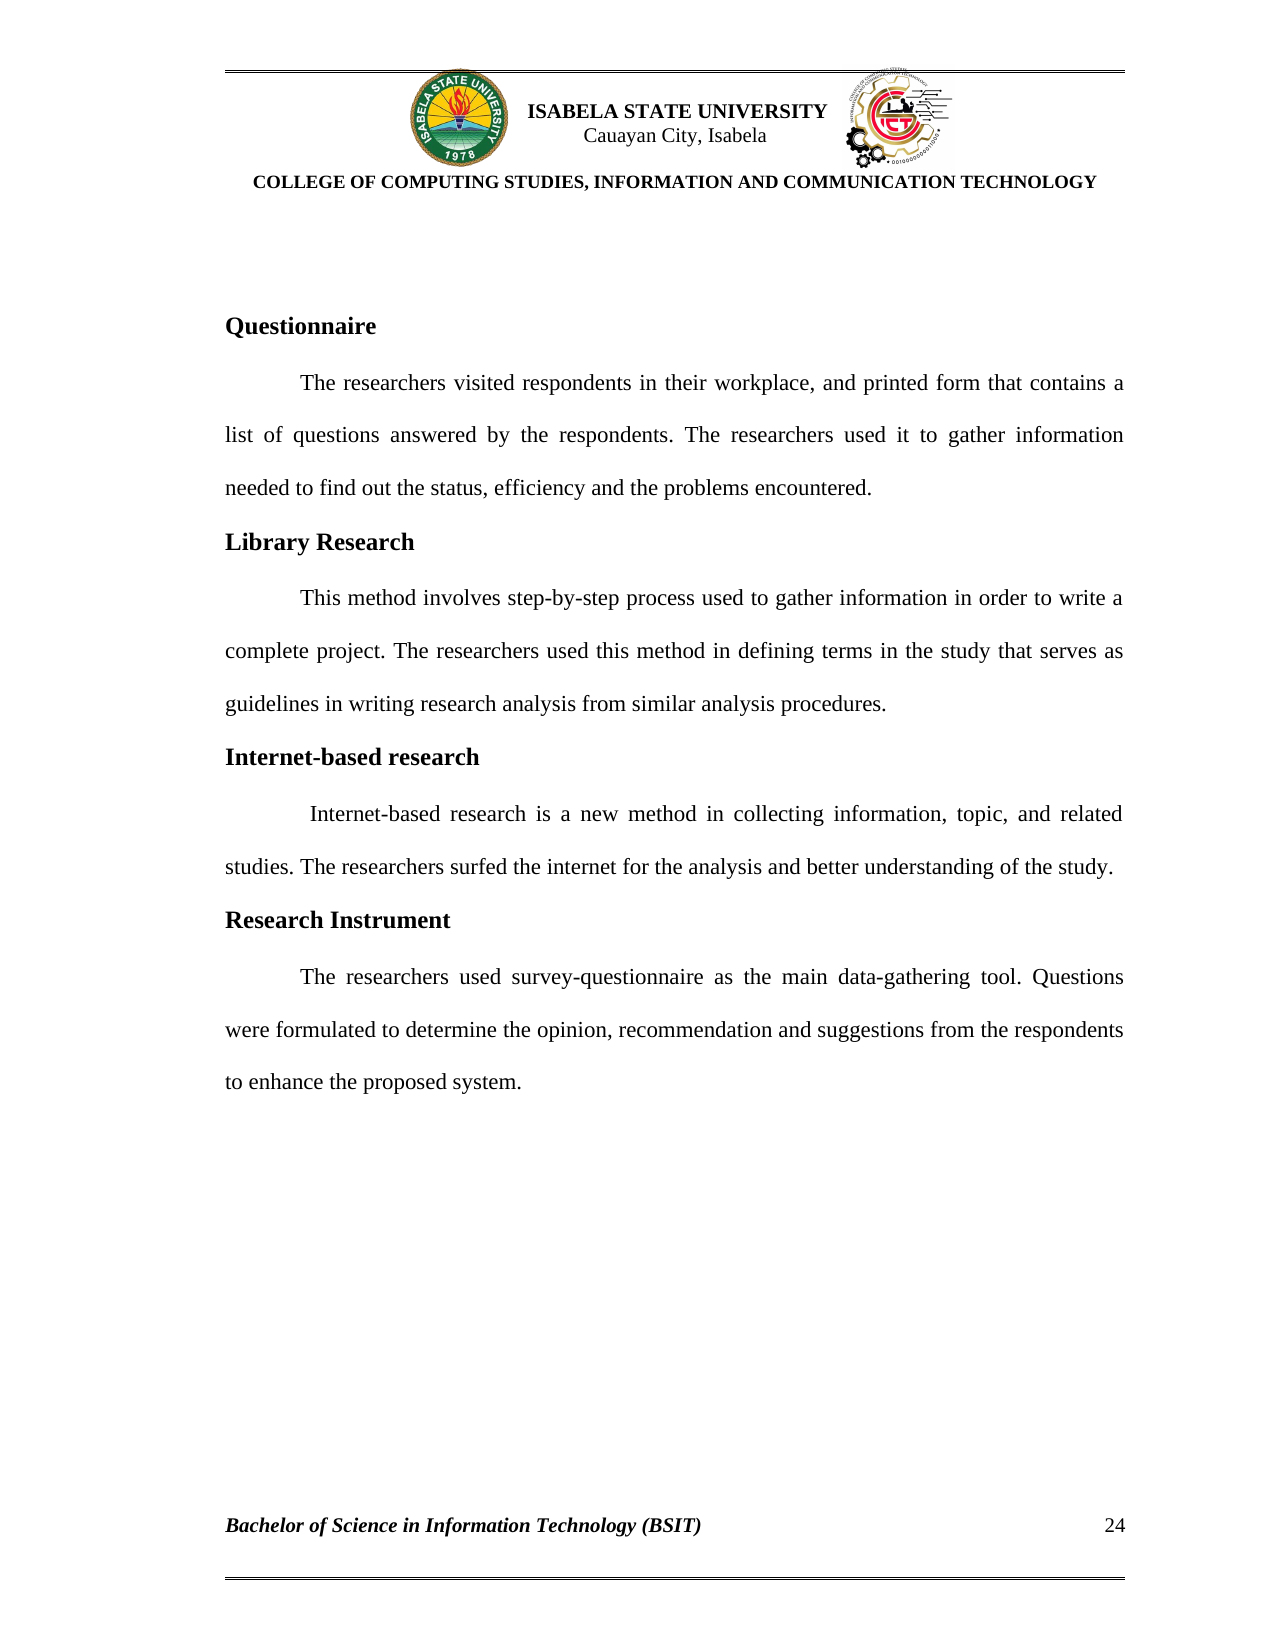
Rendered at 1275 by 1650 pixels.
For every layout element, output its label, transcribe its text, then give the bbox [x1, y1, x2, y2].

text The researchers used survey-questionnaire as the main data-gathering tool. Questions were formulated to determine the opinion, recommendation and suggestions from the respondents to enhance the proposed system. [225, 963, 1125, 1095]
text Questionnaire [225, 311, 1125, 340]
text Library Research [225, 527, 1125, 556]
picture [842, 64, 955, 70]
picture [842, 73, 955, 173]
text This method involves step-by-step process used to gather information in order to write a complete project. The researchers used this method in defining terms in the study that serves as guidelines in writing research analysis from similar analysis procedures. [225, 584, 1125, 716]
text Research Instrument [225, 905, 1125, 934]
text Internet-based research is a new method in collecting information, topic, and related studies. The researchers surfed the internet for the analysis and better understanding of the study. [225, 800, 1125, 879]
text Internet-based research [225, 742, 1125, 771]
picture [407, 73, 511, 171]
text The researchers visited respondents in their workplace, and printed form that contains a list of questions answered by the respondents. The researchers used it to gather information needed to find out the status, efficiency and the problems encountered. [225, 369, 1125, 501]
